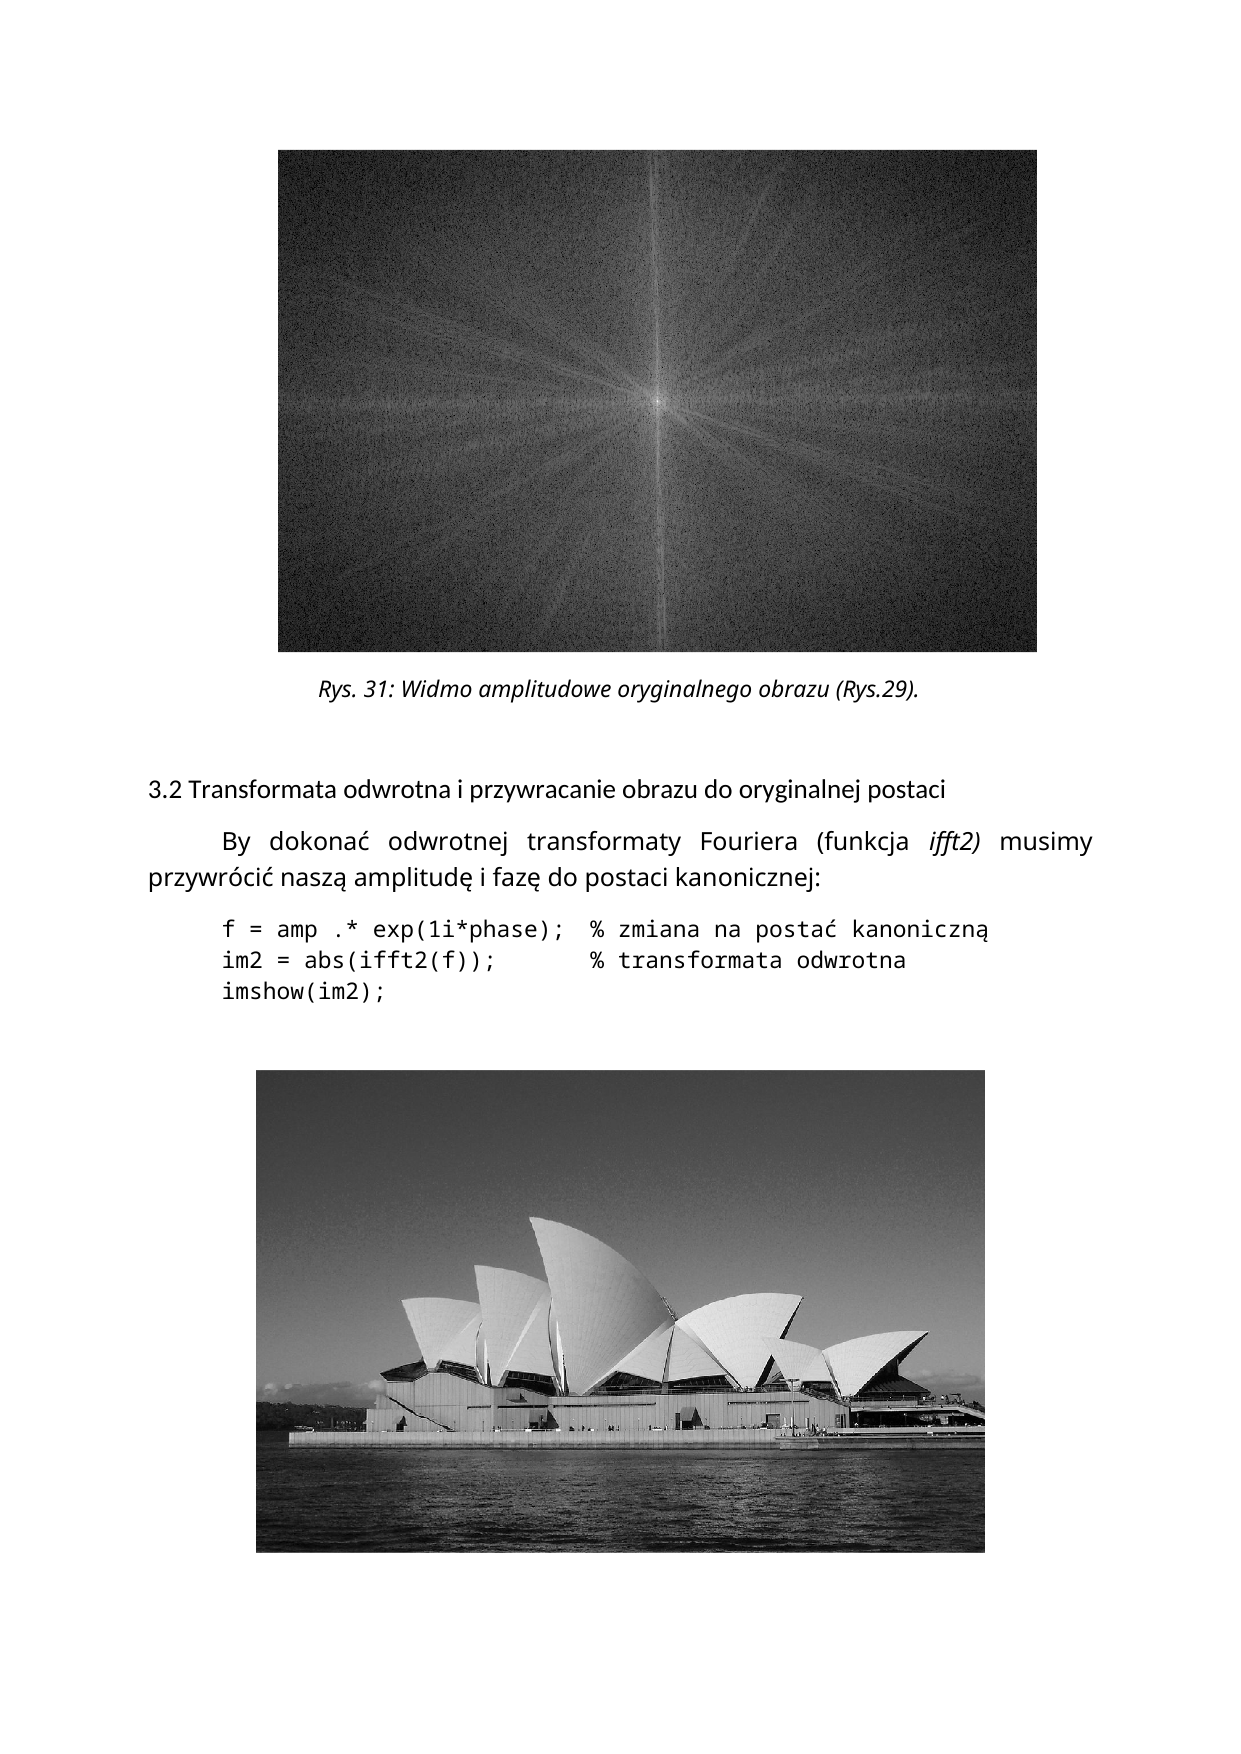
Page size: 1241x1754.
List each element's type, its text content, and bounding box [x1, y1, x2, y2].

picture [254, 1068, 986, 1554]
text By dokonać odwrotnej transformaty Fouriera (funkcja ifft2) musimy przywrócić naszą amplitudę i fazę do postaci kanonicznej: [148, 824, 1093, 894]
text Rys. 31: Widmo amplitudowe oryginalnego obrazu (Rys.29). [148, 672, 1093, 704]
text imshow(im2); [221, 975, 1093, 1006]
picture [276, 147, 1038, 655]
text 3.2 Transformata odwrotna i przywracanie obrazu do oryginalnej postaci [148, 772, 1093, 805]
text im2 = abs(ifft2(f)); % transformata odwrotna [221, 944, 1093, 975]
text f = amp .* exp(1i*phase); % zmiana na postać kanoniczną [221, 912, 1093, 944]
